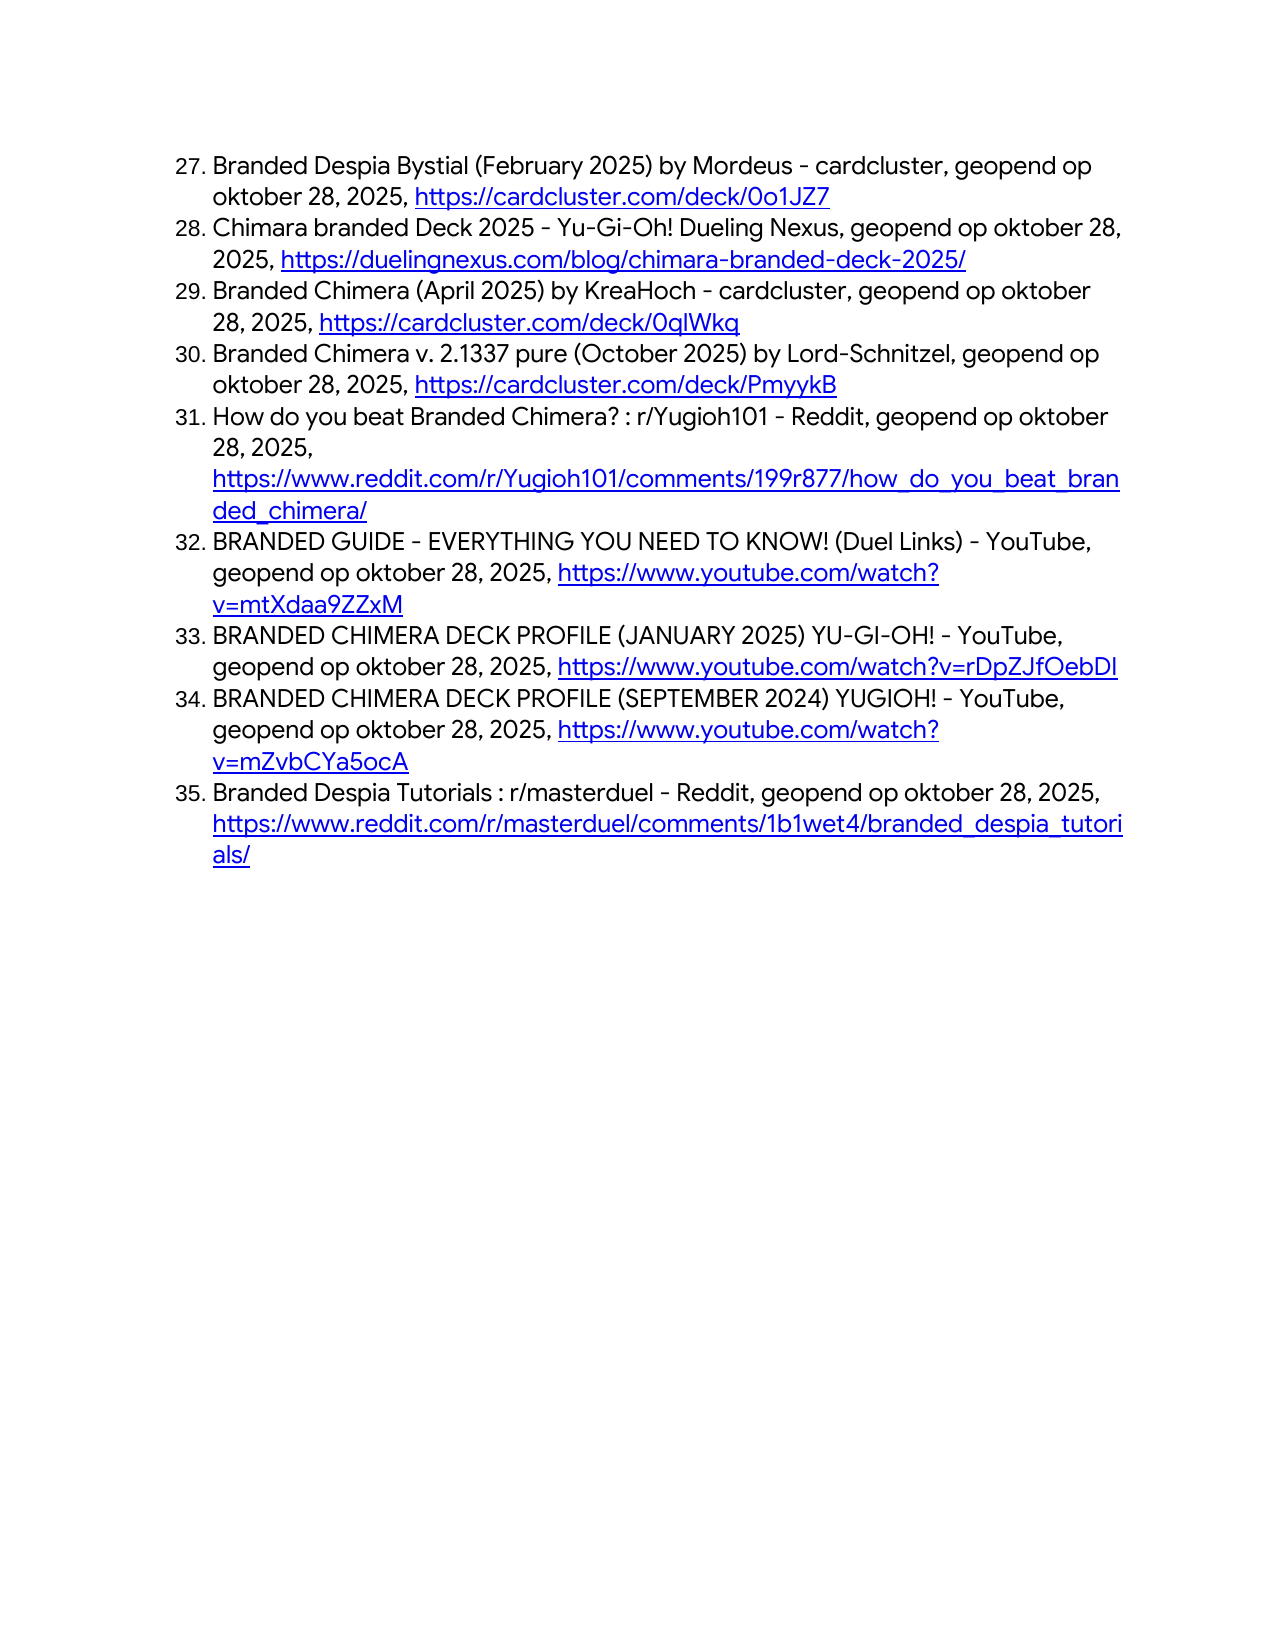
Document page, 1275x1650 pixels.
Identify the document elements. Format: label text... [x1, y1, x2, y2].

list Branded Chimera (April 2025) by KreaHoch - cardcluster, geopend op oktober 28, 2025, https://cardcluster.com/deck/0qlWkq [175, 275, 1125, 338]
list How do you beat Branded Chimera? : r/Yugioh101 - Reddit, geopend op oktober 28, 2025, https://www.reddit.com/r/Yugioh101/comments/199r877/how_do_you_beat_branded_chimera/ [175, 401, 1125, 526]
list Branded Despia Tutorials : r/masterduel - Reddit, geopend op oktober 28, 2025, https://www.reddit.com/r/masterduel/comments/1b1wet4/branded_despia_tutorials/ [175, 777, 1125, 871]
list Chimara branded Deck 2025 - Yu-Gi-Oh! Dueling Nexus, geopend op oktober 28, 2025, https://duelingnexus.com/blog/chimara-branded-deck-2025/ [175, 213, 1125, 275]
list BRANDED CHIMERA DECK PROFILE (SEPTEMBER 2024) YUGIOH! - YouTube, geopend op oktober 28, 2025, https://www.youtube.com/watch?v=mZvbCYa5ocA [175, 683, 1125, 777]
list BRANDED GUIDE - EVERYTHING YOU NEED TO KNOW! (Duel Links) - YouTube, geopend op oktober 28, 2025, https://www.youtube.com/watch?v=mtXdaa9ZZxM [175, 526, 1125, 620]
list Branded Chimera v. 2.1337 pure (October 2025) by Lord-Schnitzel, geopend op oktober 28, 2025, https://cardcluster.com/deck/PmyykB [175, 338, 1125, 401]
list BRANDED CHIMERA DECK PROFILE (JANUARY 2025) YU-GI-OH! - YouTube, geopend op oktober 28, 2025, https://www.youtube.com/watch?v=rDpZJfOebDI [175, 620, 1125, 683]
list Branded Despia Bystial (February 2025) by Mordeus - cardcluster, geopend op oktober 28, 2025, https://cardcluster.com/deck/0o1JZ7 [175, 150, 1125, 213]
